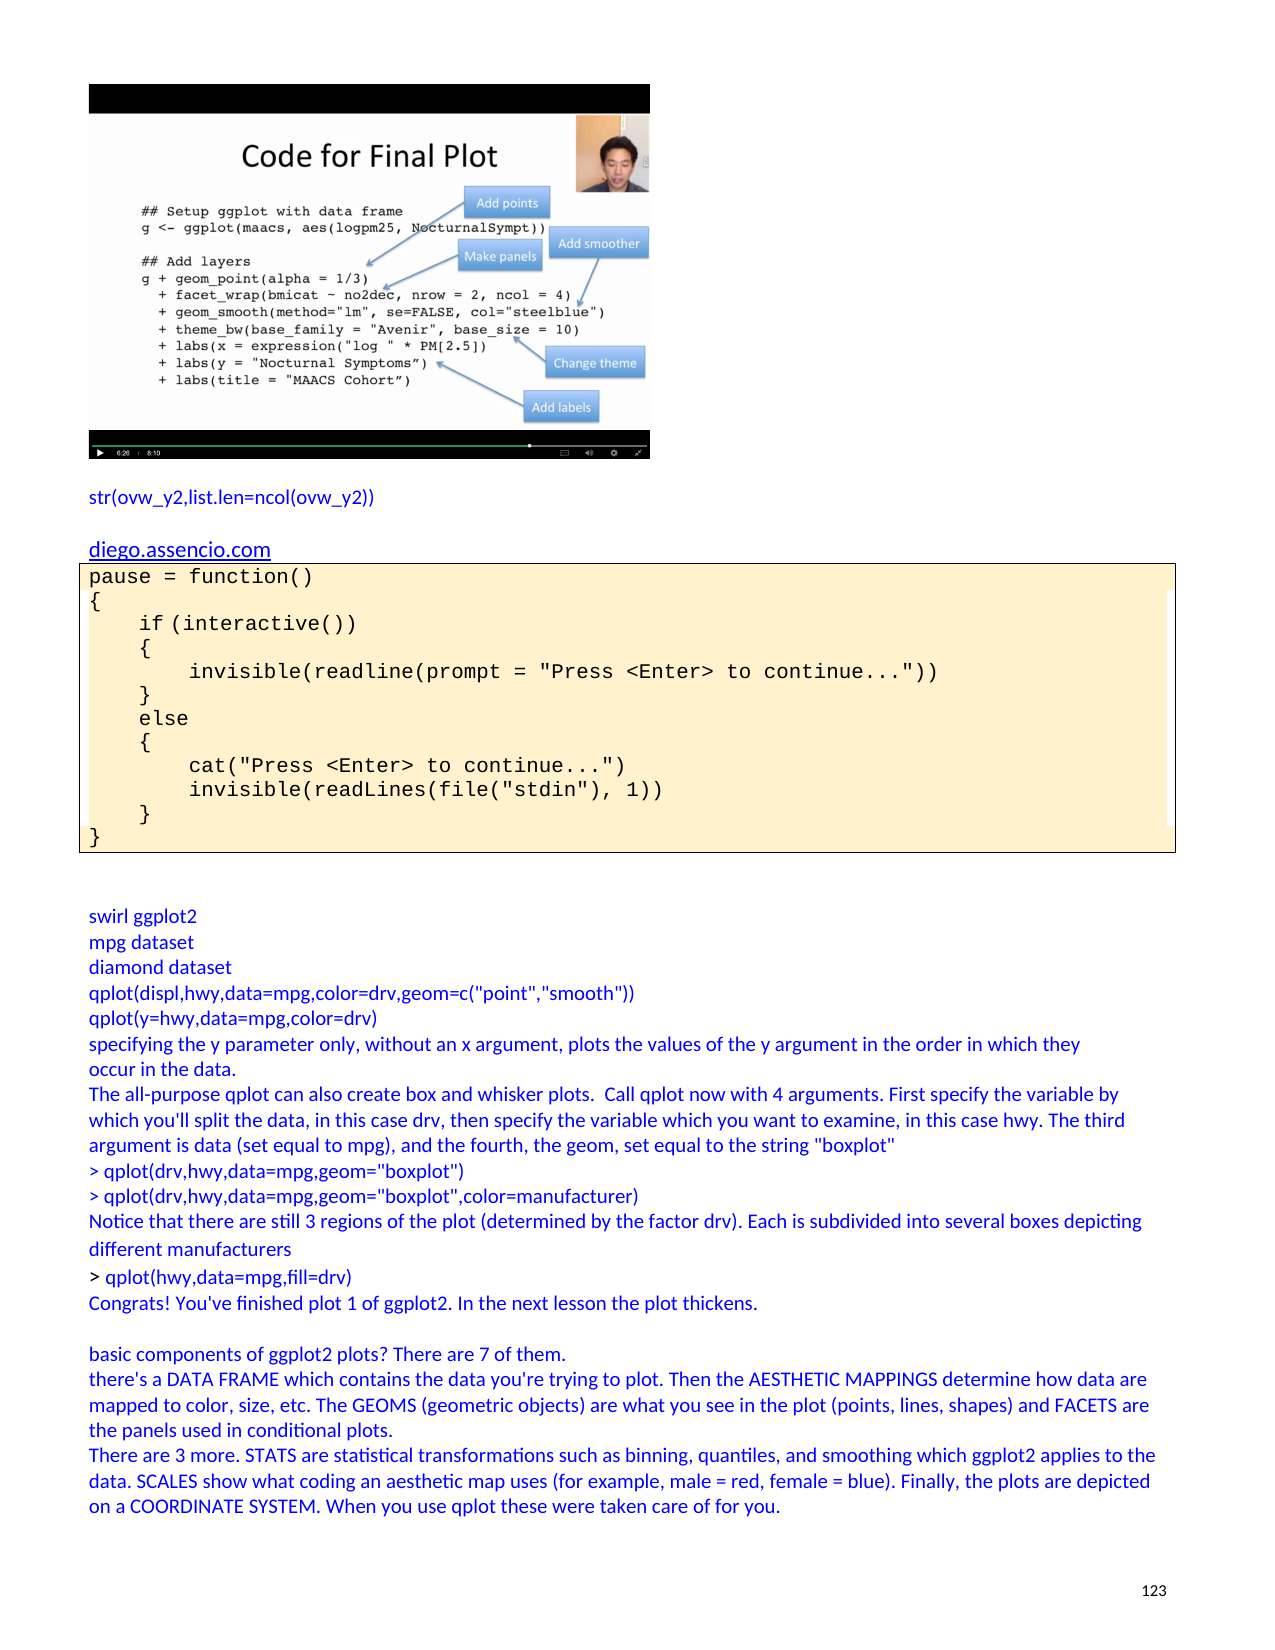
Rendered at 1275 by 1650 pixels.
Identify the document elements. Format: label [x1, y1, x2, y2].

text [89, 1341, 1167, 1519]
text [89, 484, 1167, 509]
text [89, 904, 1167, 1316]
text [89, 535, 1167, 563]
picture [88, 84, 650, 459]
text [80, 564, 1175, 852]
